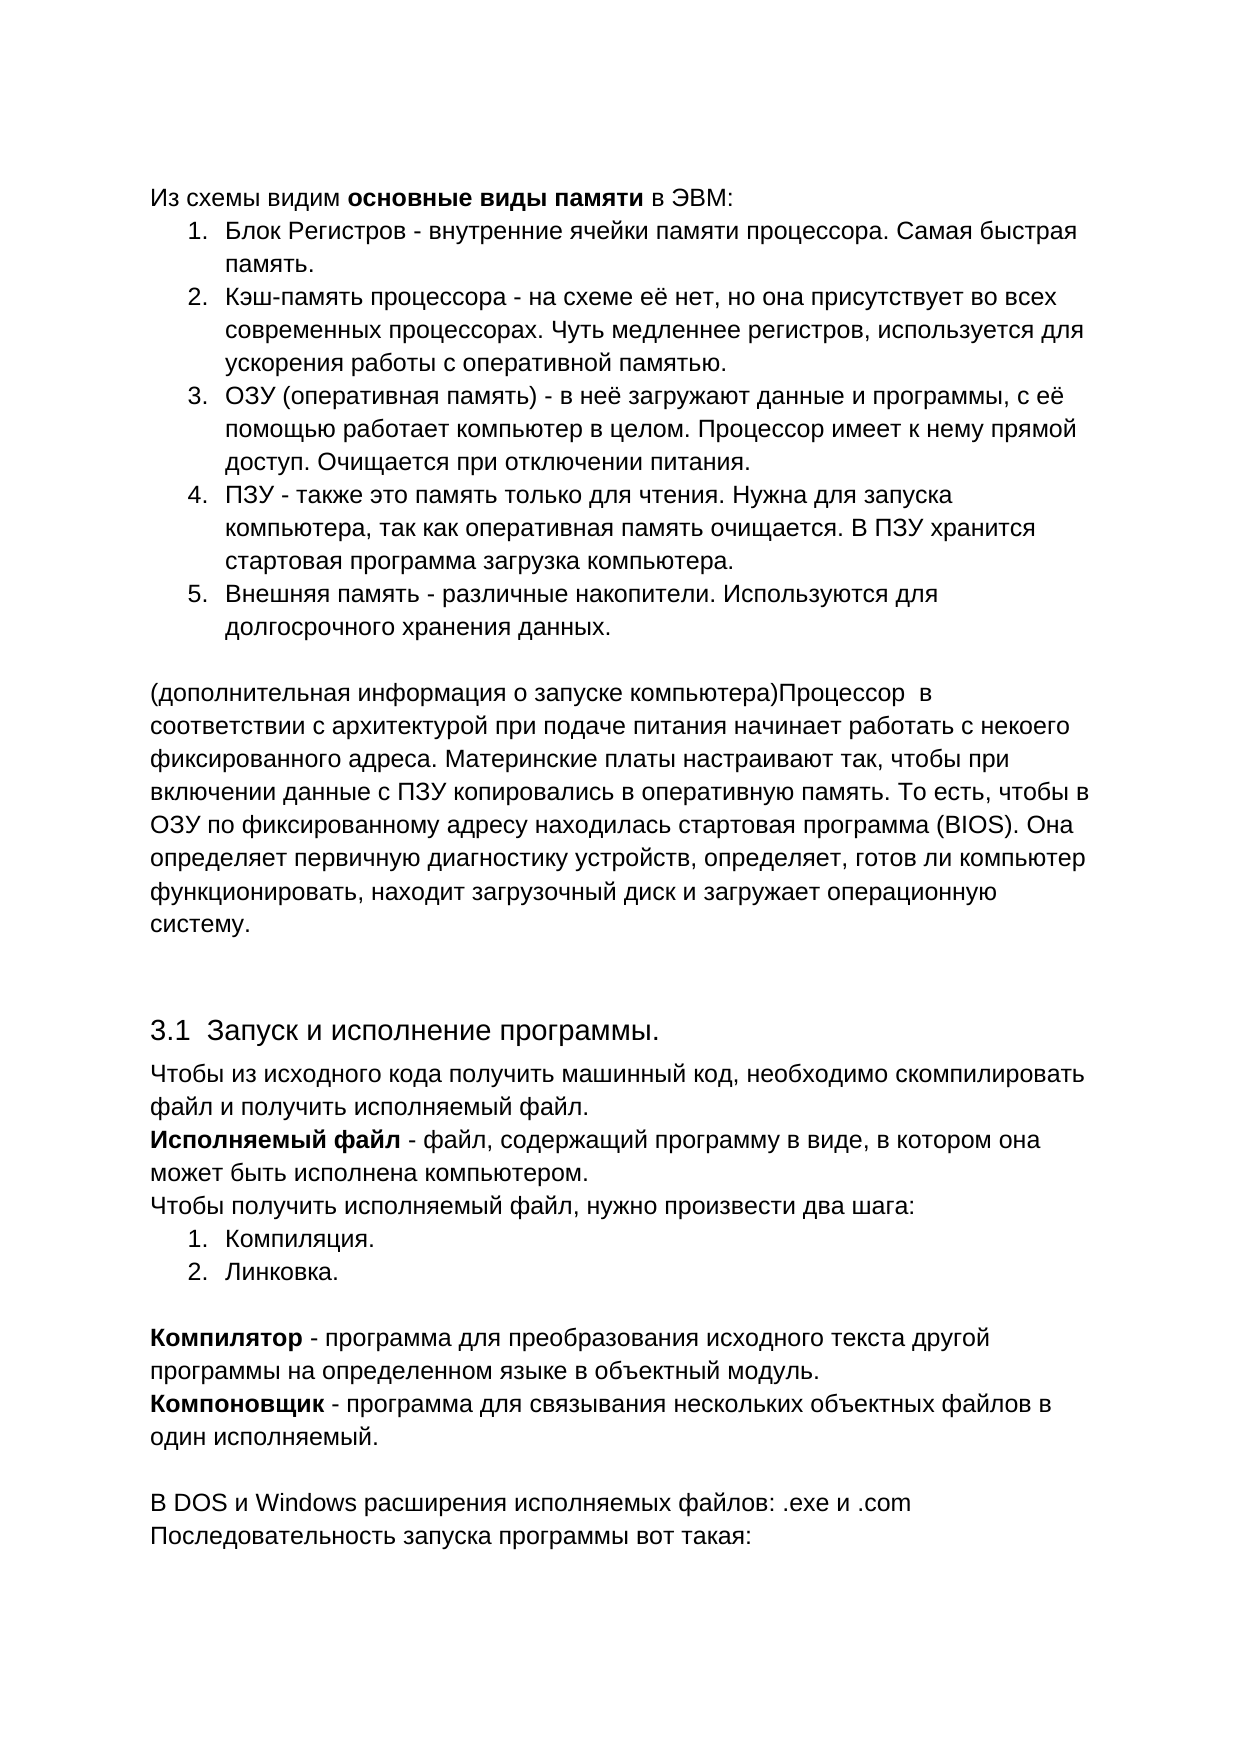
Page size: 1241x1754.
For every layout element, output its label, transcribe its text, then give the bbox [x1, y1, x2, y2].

list ОЗУ (оперативная память) - в неё загружают данные и программы, с её помощью работает компьютер в целом. Процессор имеет к нему прямой доступ. Очищается при отключении питания. [187, 381, 1090, 476]
list Внешняя память - различные накопители. Используются для долгосрочного хранения данных. [187, 579, 1090, 641]
text Из схемы видим основные виды памяти в ЭВМ: [150, 183, 1090, 212]
text Чтобы получить исполняемый файл, нужно произвести два шага: [150, 1191, 1090, 1220]
list Компиляция. [187, 1224, 1090, 1253]
text Исполняемый файл - файл, содержащий программу в виде, в котором она может быть исполнена компьютером. [150, 1125, 1090, 1187]
text Компоновщик - программа для связывания нескольких объектных файлов в один исполняемый. [150, 1389, 1090, 1451]
text В DOS и Windows расширения исполняемых файлов: .exe и .com [150, 1488, 1090, 1517]
text Чтобы из исходного кода получить машинный код, необходимо скомпилировать файл и получить исполняемый файл. [150, 1059, 1090, 1121]
subtitle 3.1 Запуск и исполнение программы. [150, 1013, 1090, 1047]
text Компилятор - программа для преобразования исходного текста другой программы на определенном языке в объектный модуль. [150, 1323, 1090, 1385]
text (дополнительная информация о запуске компьютера)Процессор в соответствии с архитектурой при подаче питания начинает работать с некоего фиксированного адреса. Материнские платы настраивают так, чтобы при включении данные с ПЗУ копировались в оперативную память. То есть, чтобы в ОЗУ по фиксированному адресу находилась стартовая программа (BIOS). Она определяет первичную диагностику устройств, определяет, готов ли компьютер функционировать, находит загрузочный диск и загружает операционную систему. [150, 678, 1090, 938]
list Кэш-память процессора - на схеме её нет, но она присутствует во всех современных процессорах. Чуть медленнее регистров, используется для ускорения работы с оперативной памятью. [187, 282, 1090, 377]
list Линковка. [187, 1257, 1090, 1286]
list ПЗУ - также это память только для чтения. Нужна для запуска компьютера, так как оперативная память очищается. В ПЗУ хранится стартовая программа загрузка компьютера. [187, 480, 1090, 575]
list Блок Регистров - внутренние ячейки памяти процессора. Самая быстрая память. [187, 216, 1090, 278]
text Последовательность запуска программы вот такая: [150, 1521, 1090, 1550]
